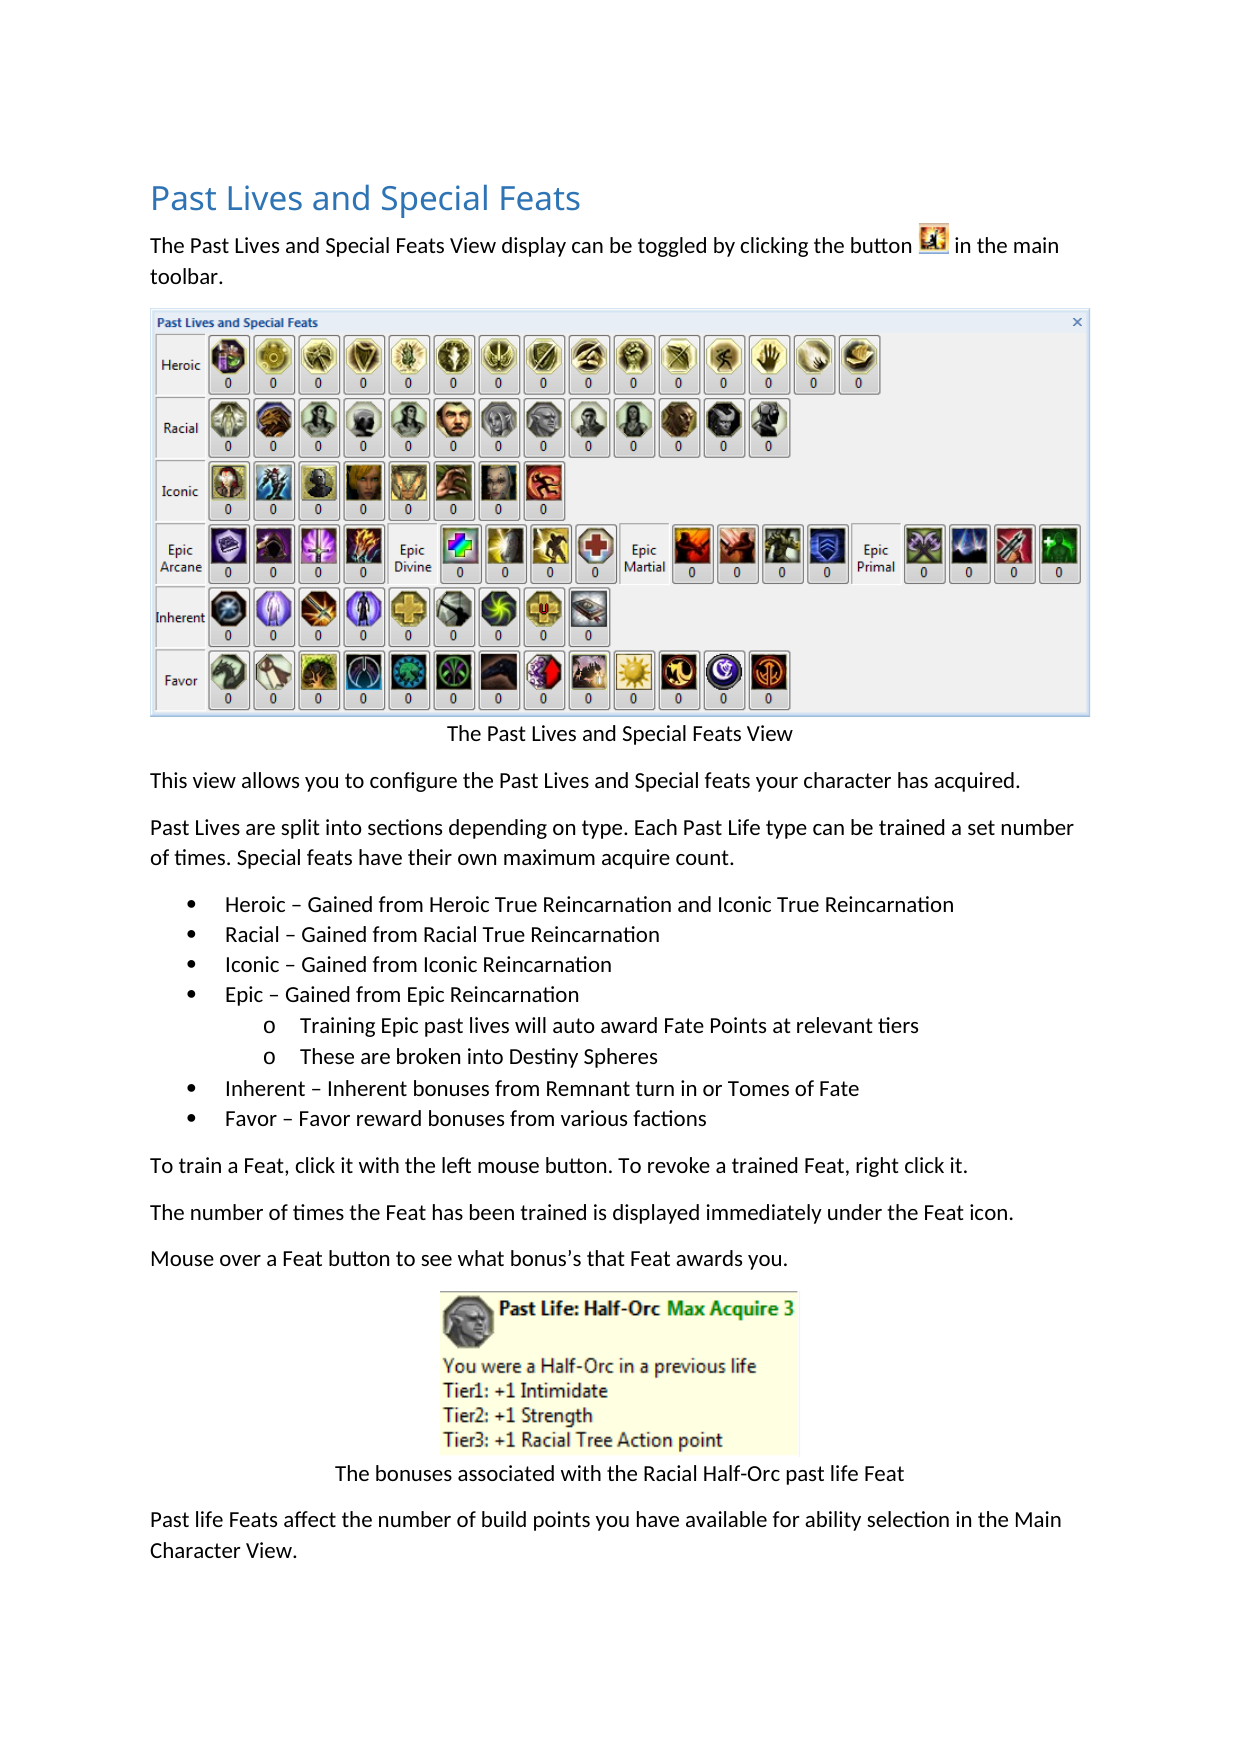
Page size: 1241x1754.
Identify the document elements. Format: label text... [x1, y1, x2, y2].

text The number of times the Feat has been trained is displayed immediately under the Feat icon. [150, 1198, 1090, 1226]
list Racial – Gained from Racial True Reincarnation [187, 920, 1090, 948]
list Favor – Favor reward bonuses from various factions [187, 1104, 1090, 1132]
list Inherent – Inherent bonuses from Remnant turn in or Tomes of Fate [187, 1074, 1090, 1102]
text The Past Lives and Special Feats View display can be toggled by clicking the button in the main toolbar. [150, 224, 1090, 290]
picture [918, 223, 949, 254]
list Training Epic past lives will auto award Fate Points at relevant tiers [262, 1011, 1090, 1040]
text To train a Feat, click it with the left mouse button. To revoke a trained Feat, right click it. [150, 1151, 1090, 1179]
list Epic – Gained from Epic Reincarnation [187, 981, 1090, 1009]
text The Past Lives and Special Feats View [150, 719, 1090, 747]
picture [440, 1291, 800, 1457]
picture [150, 308, 1091, 717]
text Past life Feats affect the number of build points you have available for ability selection in the Main Character View. [150, 1506, 1090, 1564]
list These are broken into Destiny Spheres [262, 1042, 1090, 1071]
list Iconic – Gained from Iconic Reincarnation [187, 950, 1090, 978]
subtitle Past Lives and Special Feats [150, 175, 1090, 220]
text The bonuses associated with the Racial Half-Orc past life Feat [150, 1459, 1090, 1487]
text Mouse over a Feat button to see what bonus’s that Feat awards you. [150, 1244, 1090, 1273]
list Heroic – Gained from Heroic True Reincarnation and Iconic True Reincarnation [187, 890, 1090, 918]
text This view allows you to configure the Past Lives and Special feats your character has acquired. [150, 766, 1090, 794]
text Past Lives are split into sections depending on type. Each Past Life type can be trained a set number of times. Special feats have their own maximum acquire count. [150, 813, 1090, 871]
